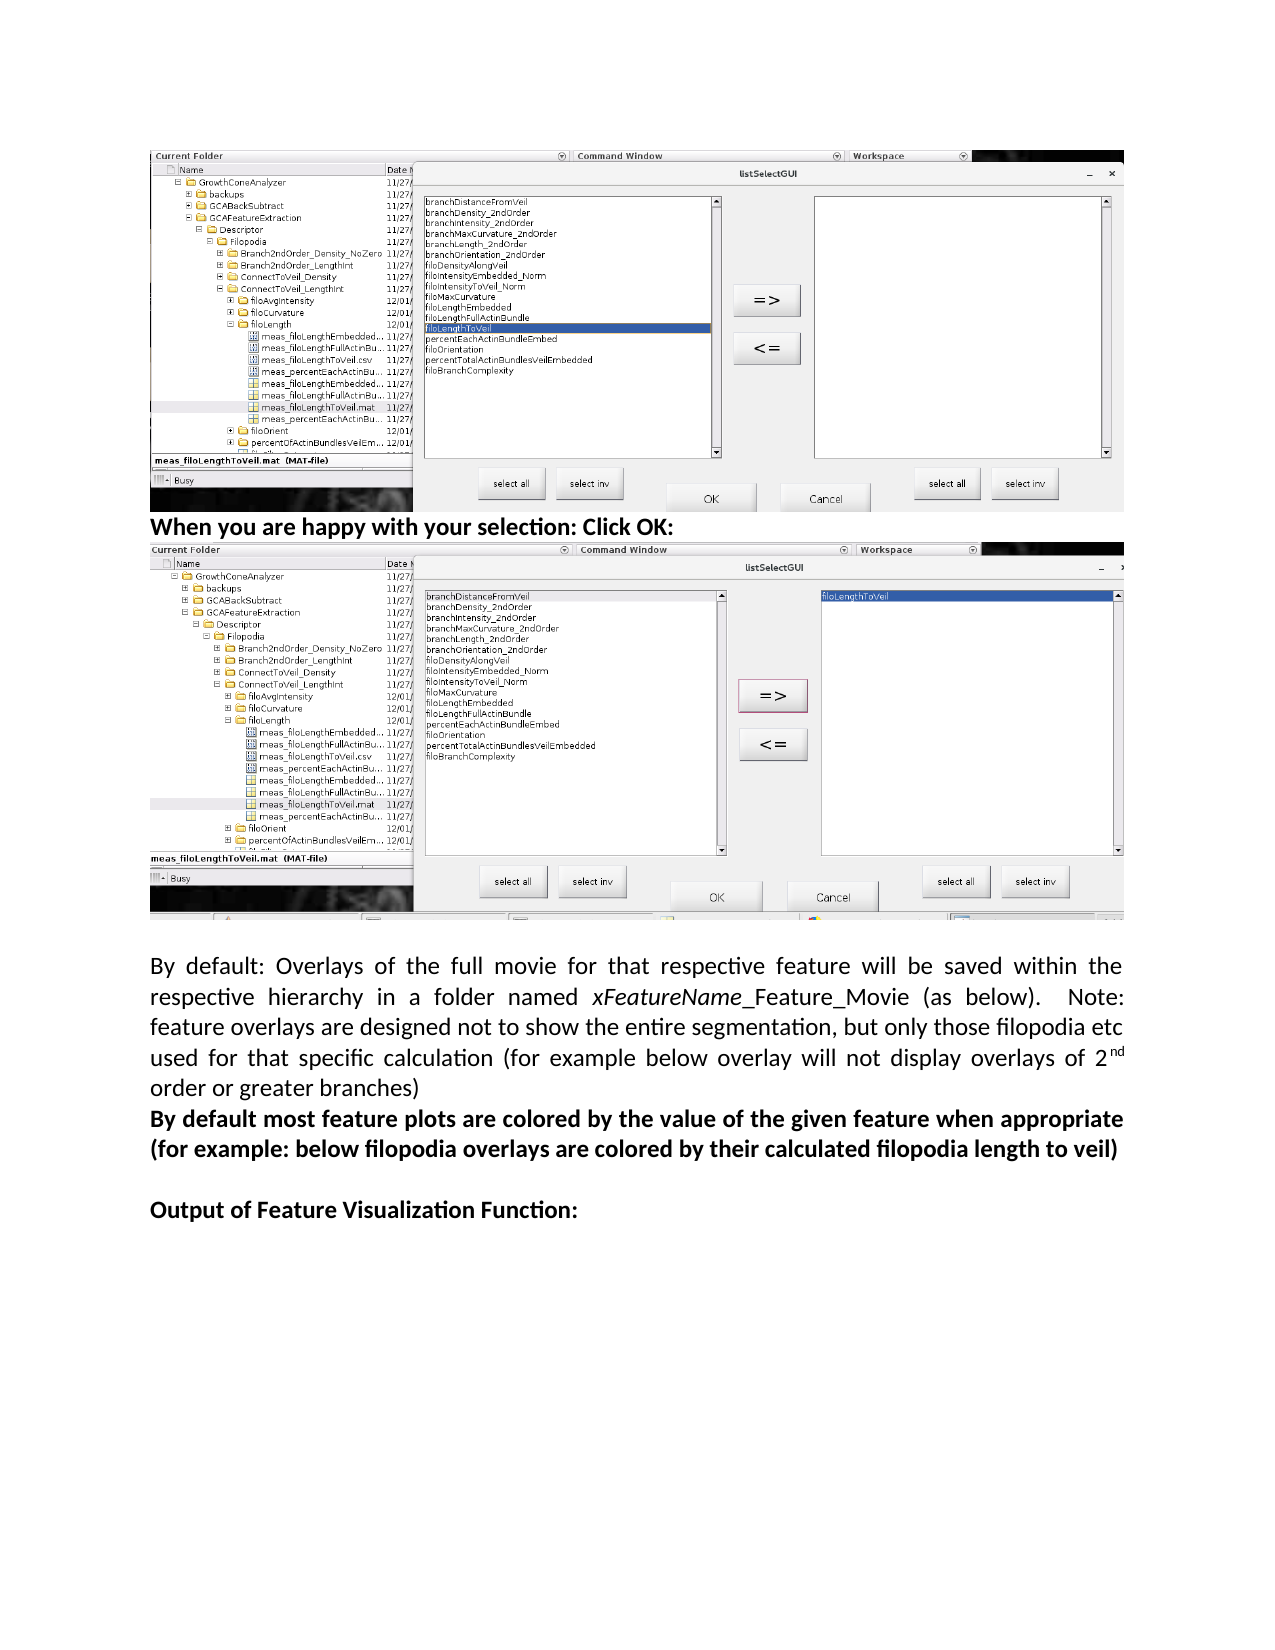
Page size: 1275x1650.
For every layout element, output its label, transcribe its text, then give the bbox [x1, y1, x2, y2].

text By default most feature plots are colored by the value of the given feature when appropriate (for example: below filopodia overlays are colored by their calculated filopodia length to veil) [150, 1103, 1125, 1164]
picture [150, 150, 1124, 512]
text Output of Feature Visualization Function: [150, 1194, 1125, 1225]
text By default: Overlays of the full movie for that respective feature will be saved within the respective hierarchy in a folder named xFeatureName_Feature_Movie (as below). Note: feature overlays are designed not to show the entire segmentation, but only those filopodia etc used for that specific calculation (for example below overlay will not display overlays of 2nd order or greater branches) [150, 950, 1125, 1103]
text When you are happy with your selection: Click OK: [150, 512, 1125, 542]
picture [150, 542, 1124, 920]
